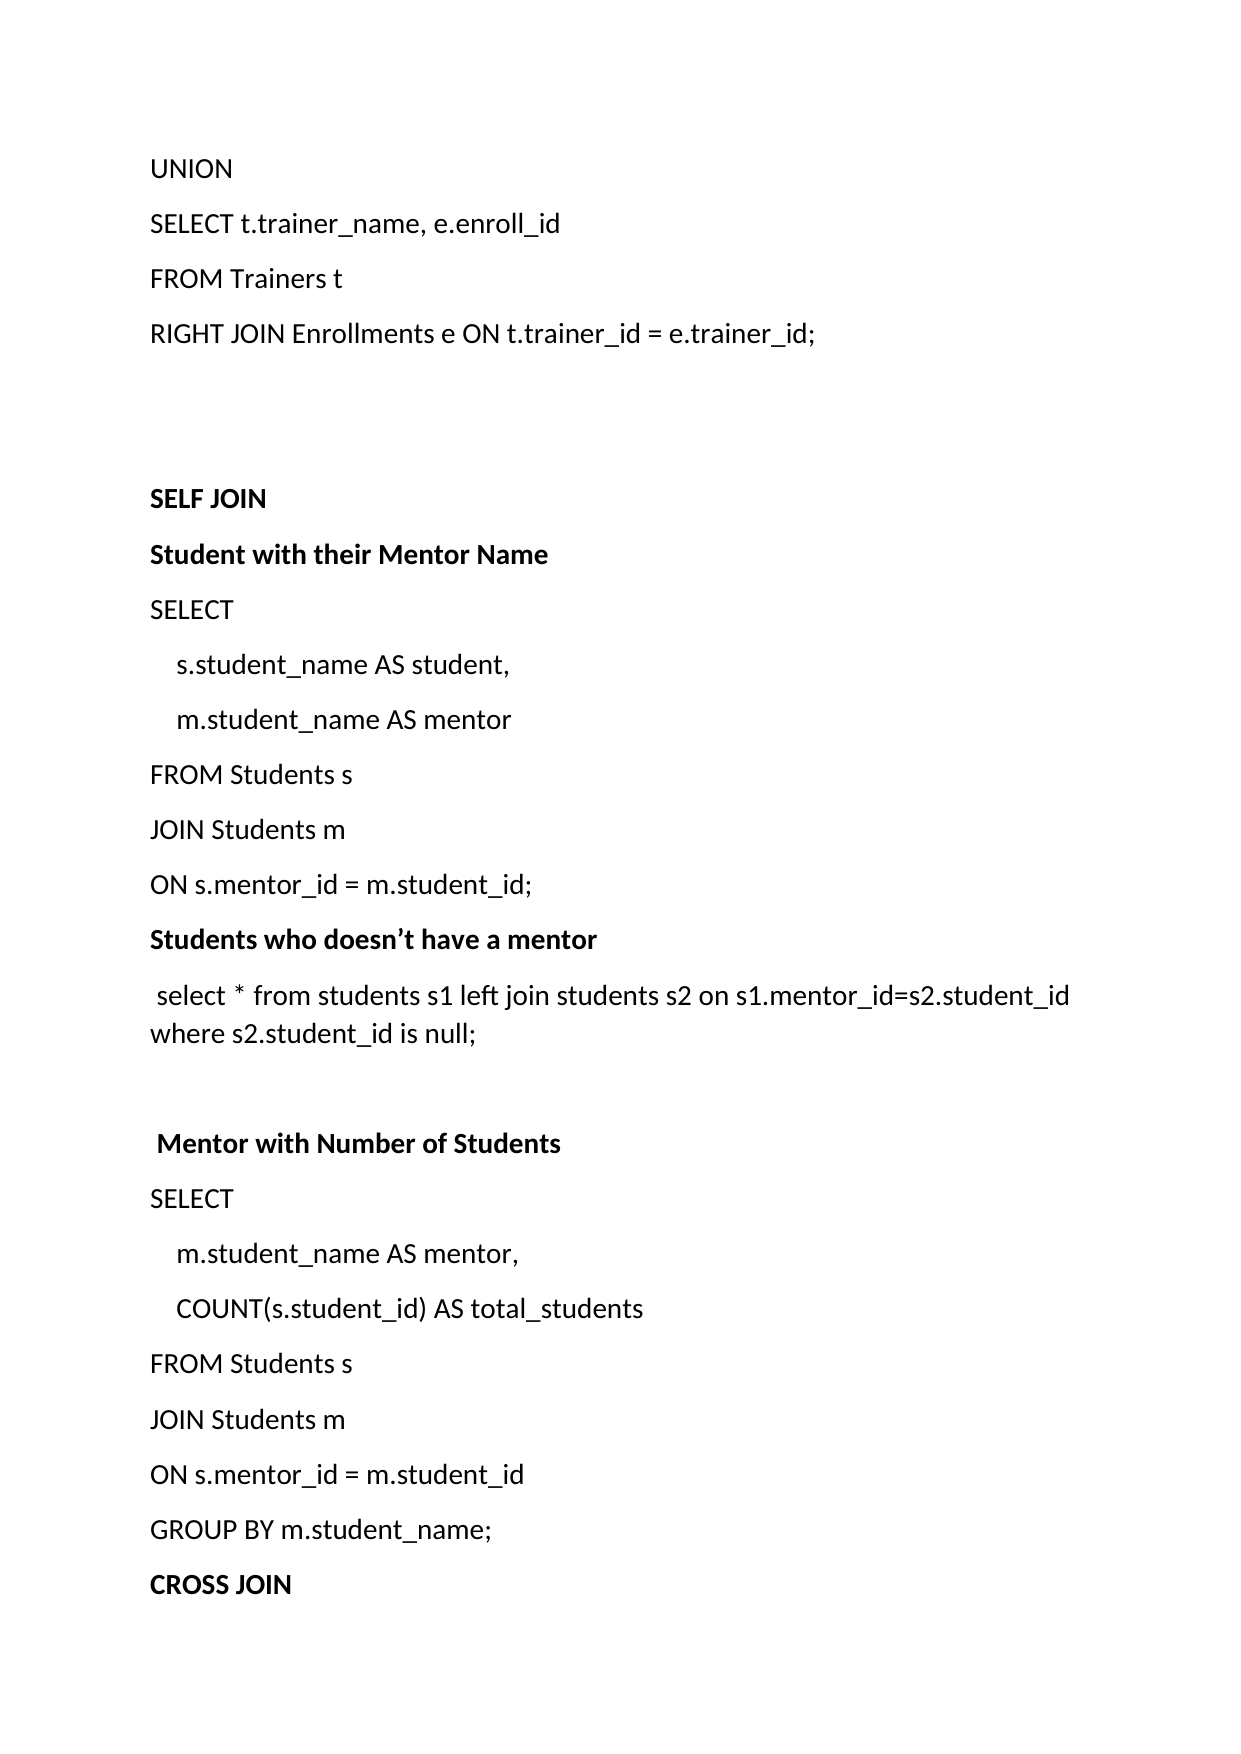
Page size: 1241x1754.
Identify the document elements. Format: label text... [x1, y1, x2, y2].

text FROM Students s [150, 1346, 1090, 1381]
text FROM Trainers t [150, 260, 1090, 296]
text s.student_name AS student, [150, 646, 1090, 682]
text GROUP BY m.student_name; [150, 1511, 1090, 1547]
text FROM Students s [150, 756, 1090, 792]
text SELECT [150, 591, 1090, 626]
text Student with their Mentor Name [150, 536, 1090, 571]
text m.student_name AS mentor [150, 701, 1090, 737]
text Mentor with Number of Students [150, 1125, 1090, 1161]
text ON s.mentor_id = m.student_id [150, 1456, 1090, 1491]
text CROSS JOIN [150, 1566, 1090, 1602]
text ON s.mentor_id = m.student_id; [150, 866, 1090, 902]
text JOIN Students m [150, 811, 1090, 847]
text UNION [150, 150, 1090, 186]
text Students who doesn’t have a mentor [150, 921, 1090, 957]
text COUNT(s.student_id) AS total_students [150, 1291, 1090, 1326]
text SELECT [150, 1180, 1090, 1216]
text SELF JOIN [150, 481, 1090, 516]
text JOIN Students m [150, 1401, 1090, 1436]
text select * from students s1 left join students s2 on s1.mentor_id=s2.student_id where s2.student_id is null; [150, 977, 1090, 1051]
text SELECT t.trainer_name, e.enroll_id [150, 205, 1090, 241]
text m.student_name AS mentor, [150, 1235, 1090, 1271]
text RIGHT JOIN Enrollments e ON t.trainer_id = e.trainer_id; [150, 315, 1090, 351]
